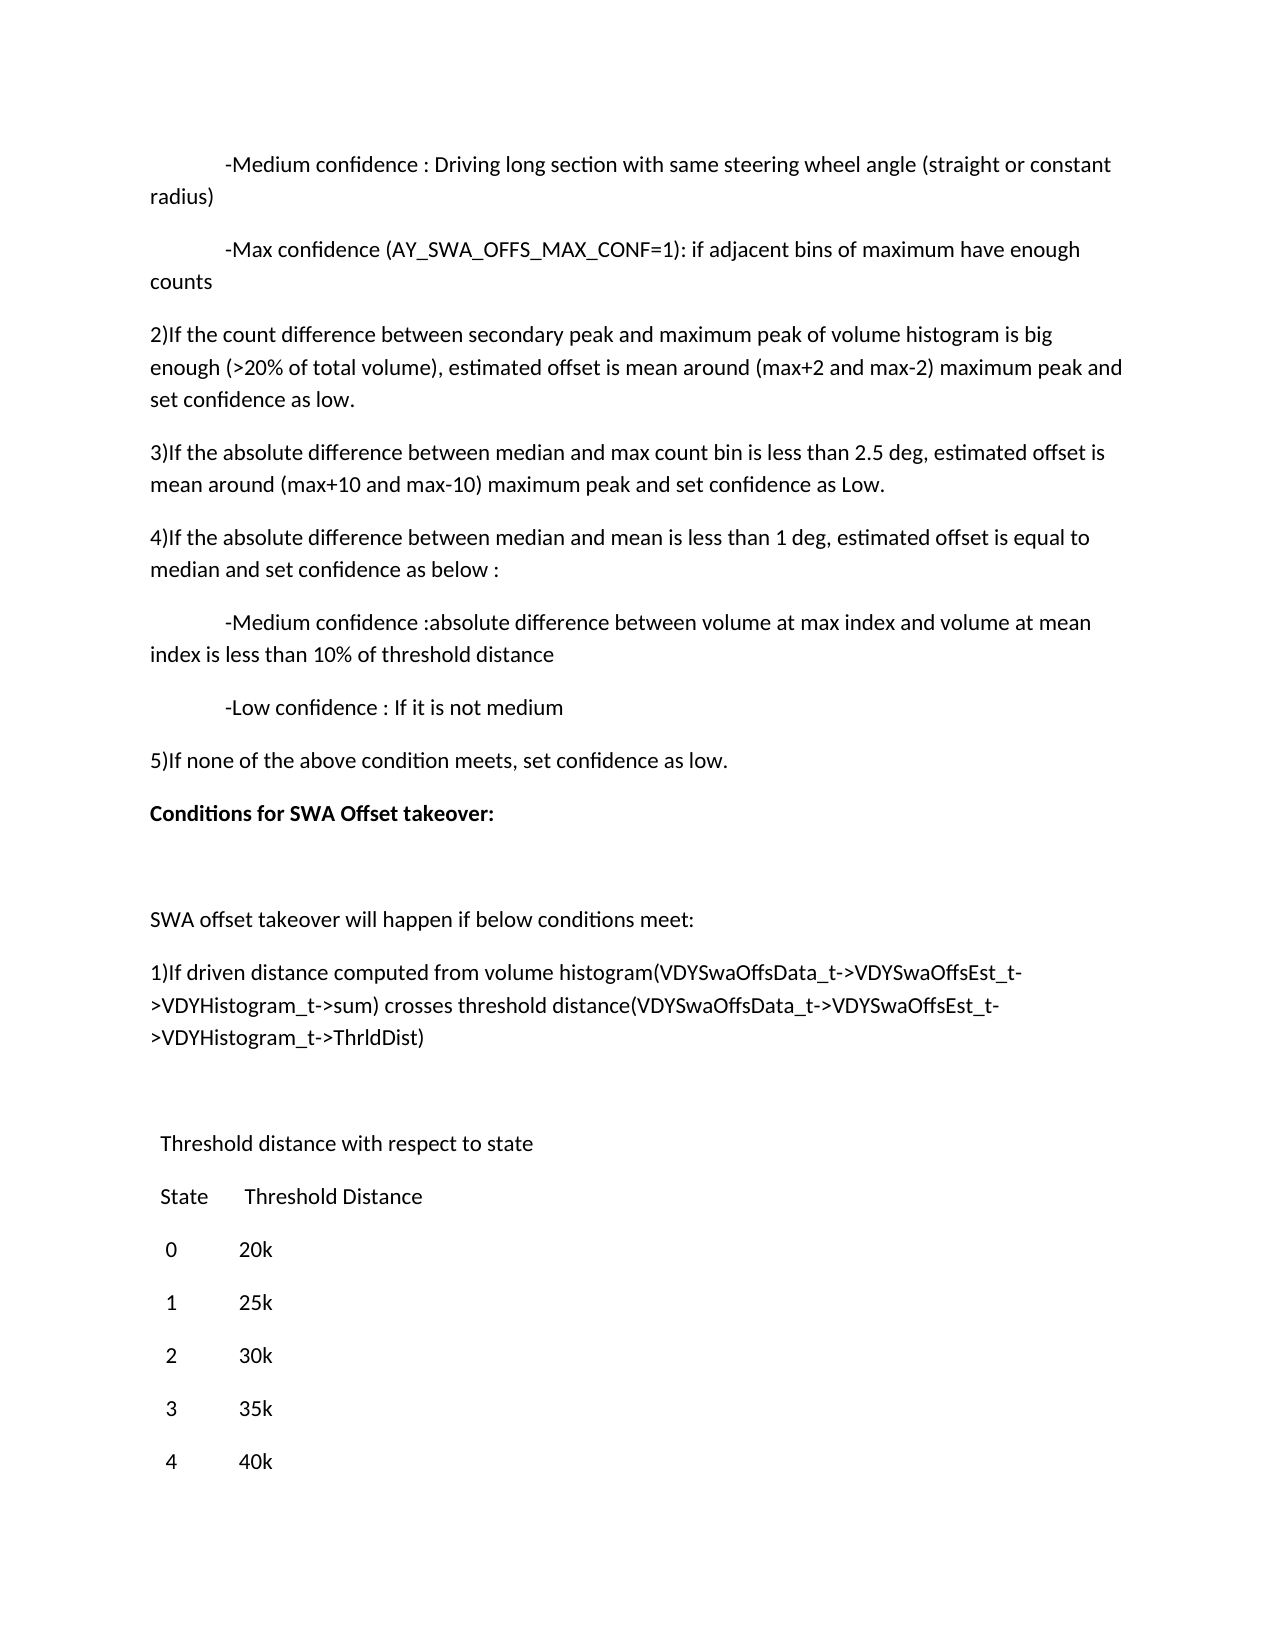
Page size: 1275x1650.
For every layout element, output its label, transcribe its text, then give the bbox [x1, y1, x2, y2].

text Conditions for SWA Offset takeover: [150, 799, 1125, 827]
text -Medium confidence : Driving long section with same steering wheel angle (straight or constant radius) [150, 150, 1125, 210]
text 2)If the count difference between secondary peak and maximum peak of volume histogram is big enough (>20% of total volume), estimated offset is mean around (max+2 and max-2) maximum peak and set confidence as low. [150, 320, 1125, 413]
text 4 40k [150, 1447, 1125, 1475]
text 1 25k [150, 1288, 1125, 1316]
text 3 35k [150, 1394, 1125, 1422]
text 2 30k [150, 1341, 1125, 1369]
text 3)If the absolute difference between median and max count bin is less than 2.5 deg, estimated offset is mean around (max+10 and max-10) maximum peak and set confidence as Low. [150, 438, 1125, 498]
text 0 20k [150, 1235, 1125, 1263]
text 1)If driven distance computed from volume histogram(VDYSwaOffsData_t->VDYSwaOffsEst_t->VDYHistogram_t->sum) crosses threshold distance(VDYSwaOffsData_t->VDYSwaOffsEst_t->VDYHistogram_t->ThrldDist) [150, 958, 1125, 1051]
text State Threshold Distance [150, 1182, 1125, 1210]
text 5)If none of the above condition meets, set confidence as low. [150, 746, 1125, 774]
text SWA offset takeover will happen if below conditions meet: [150, 906, 1125, 933]
text 4)If the absolute difference between median and mean is less than 1 deg, estimated offset is equal to median and set confidence as below : [150, 523, 1125, 583]
text -Low confidence : If it is not medium [150, 693, 1125, 721]
text -Max confidence (AY_SWA_OFFS_MAX_CONF=1): if adjacent bins of maximum have enough counts [150, 235, 1125, 295]
text -Medium confidence :absolute difference between volume at max index and volume at mean index is less than 10% of threshold distance [150, 608, 1125, 668]
text Threshold distance with respect to state [150, 1129, 1125, 1157]
